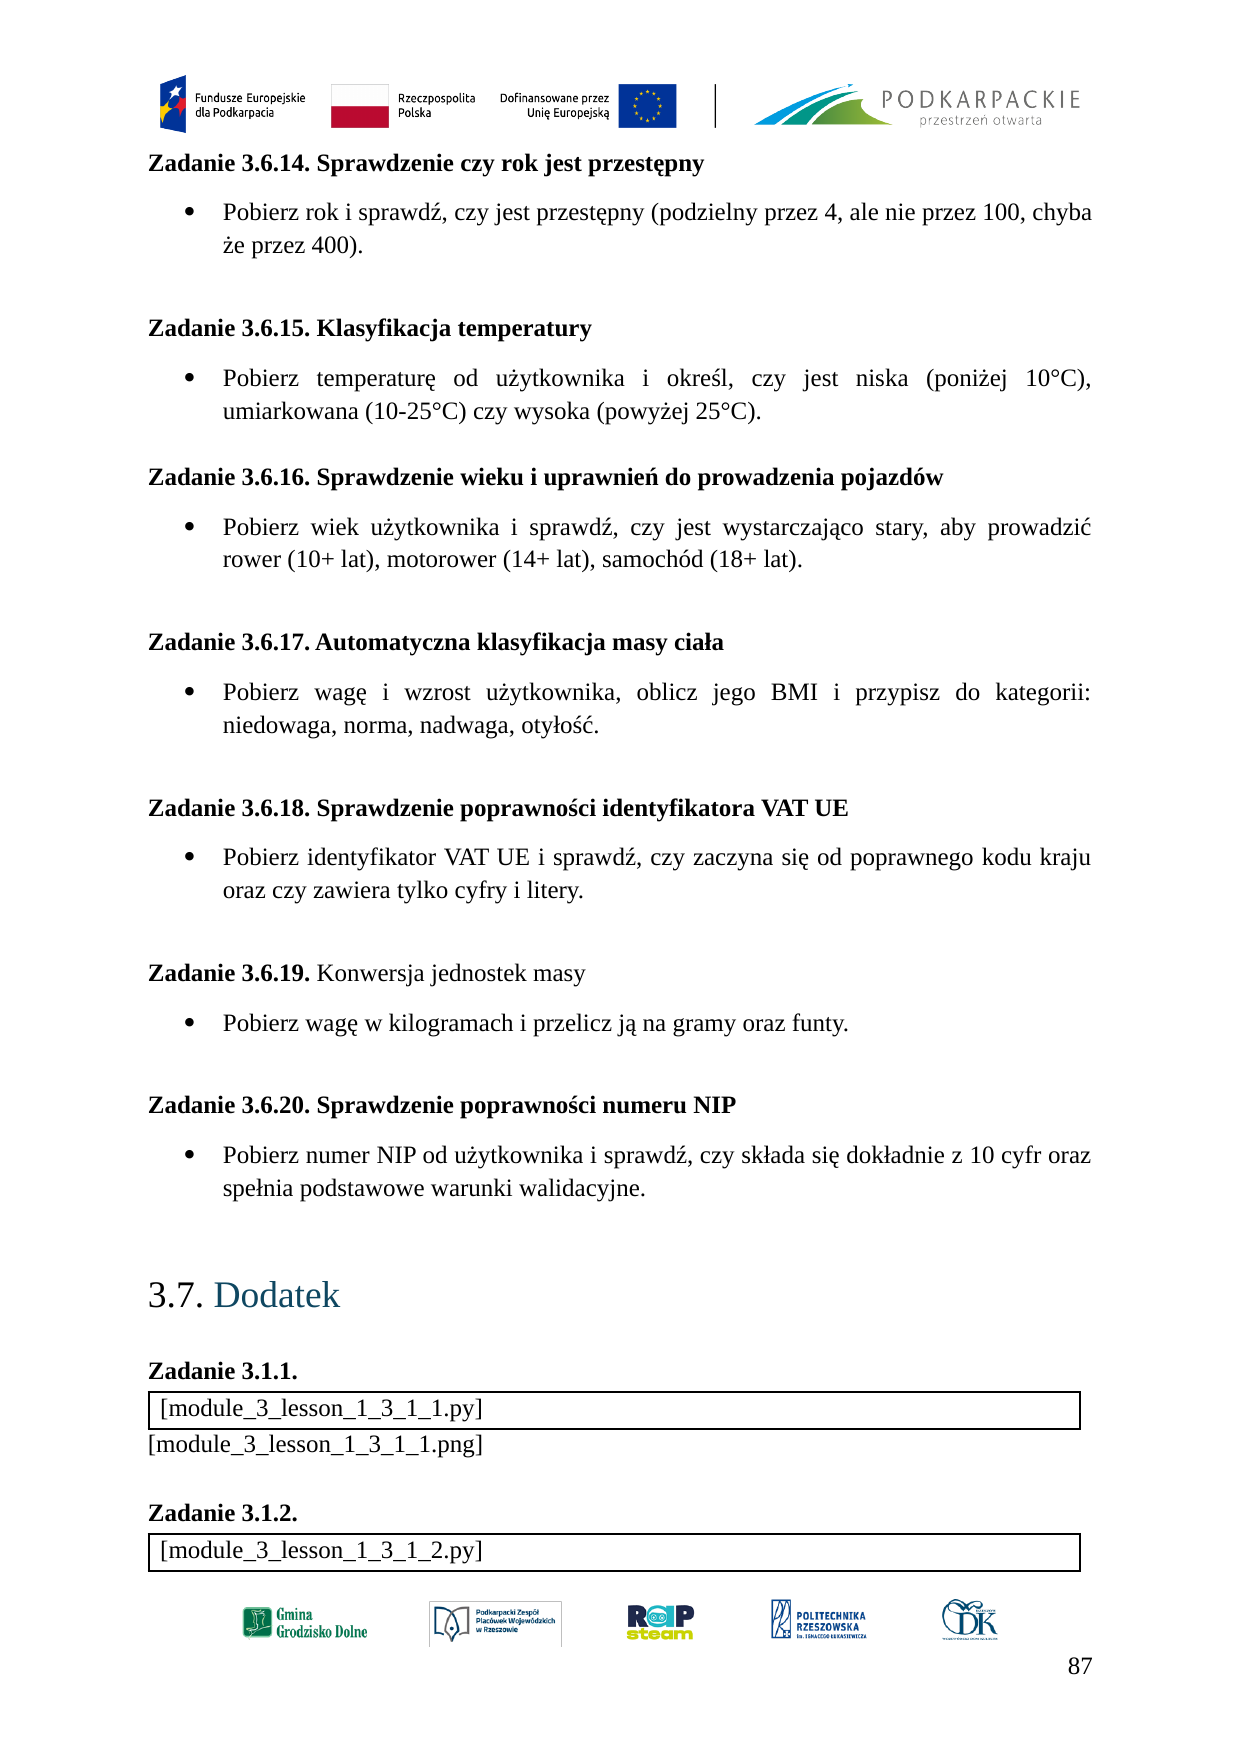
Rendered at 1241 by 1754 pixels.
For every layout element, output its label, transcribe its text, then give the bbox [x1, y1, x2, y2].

list Pobierz identyfikator VAT UE i sprawdź, czy zaczyna się od poprawnego kodu kraju oraz czy zawiera tylko cyfry i litery. [185, 842, 1092, 904]
list Pobierz wiek użytkownika i sprawdź, czy jest wystarczająco stary, aby prowadzić rower (10+ lat), motorower (14+ lat), samochód (18+ lat). [185, 512, 1092, 573]
picture [147, 60, 1093, 148]
list Pobierz rok i sprawdź, czy jest przestępny (podzielny przez 4, ale nie przez 100, chyba że przez 400). [185, 197, 1092, 259]
text Zadanie 3.6.15. Klasyfikacja temperatury [148, 313, 1092, 342]
text Zadanie 3.6.16. Sprawdzenie wieku i uprawnień do prowadzenia pojazdów [148, 462, 1092, 491]
list Pobierz wagę i wzrost użytkownika, oblicz jego BMI i przypisz do kategorii: niedowaga, norma, nadwaga, otyłość. [185, 677, 1092, 739]
text Zadanie 3.1.2. [148, 1498, 1092, 1527]
text Zadanie 3.6.14. Sprawdzenie czy rok jest przestępny [148, 148, 1092, 176]
text Zadanie 3.6.20. Sprawdzenie poprawności numeru NIP [148, 1091, 1092, 1119]
subtitle Dodatek [148, 1272, 1092, 1315]
list Pobierz temperaturę od użytkownika i określ, czy jest niska (poniżej 10°C), umiarkowana (10-25°C) czy wysoka (powyżej 25°C). [185, 363, 1092, 424]
list Pobierz wagę w kilogramach i przelicz ją na gramy oraz funty. [185, 1008, 1092, 1037]
text Zadanie 3.6.19. Konwersja jednostek masy [148, 958, 1092, 987]
text Zadanie 3.6.18. Sprawdzenie poprawności identyfikatora VAT UE [148, 793, 1092, 821]
picture [242, 1585, 998, 1652]
table_header [module_3_lesson_1_3_1_1.py] [150, 1393, 1079, 1427]
text Zadanie 3.1.1. [148, 1356, 1092, 1385]
text [module_3_lesson_1_3_1_1.png] [148, 1429, 1092, 1458]
list Pobierz numer NIP od użytkownika i sprawdź, czy składa się dokładnie z 10 cyfr oraz spełnia podstawowe warunki walidacyjne. [185, 1140, 1092, 1202]
text Zadanie 3.6.17. Automatyczna klasyfikacja masy ciała [148, 627, 1092, 656]
table_header [module_3_lesson_1_3_1_2.py] [150, 1535, 1079, 1569]
